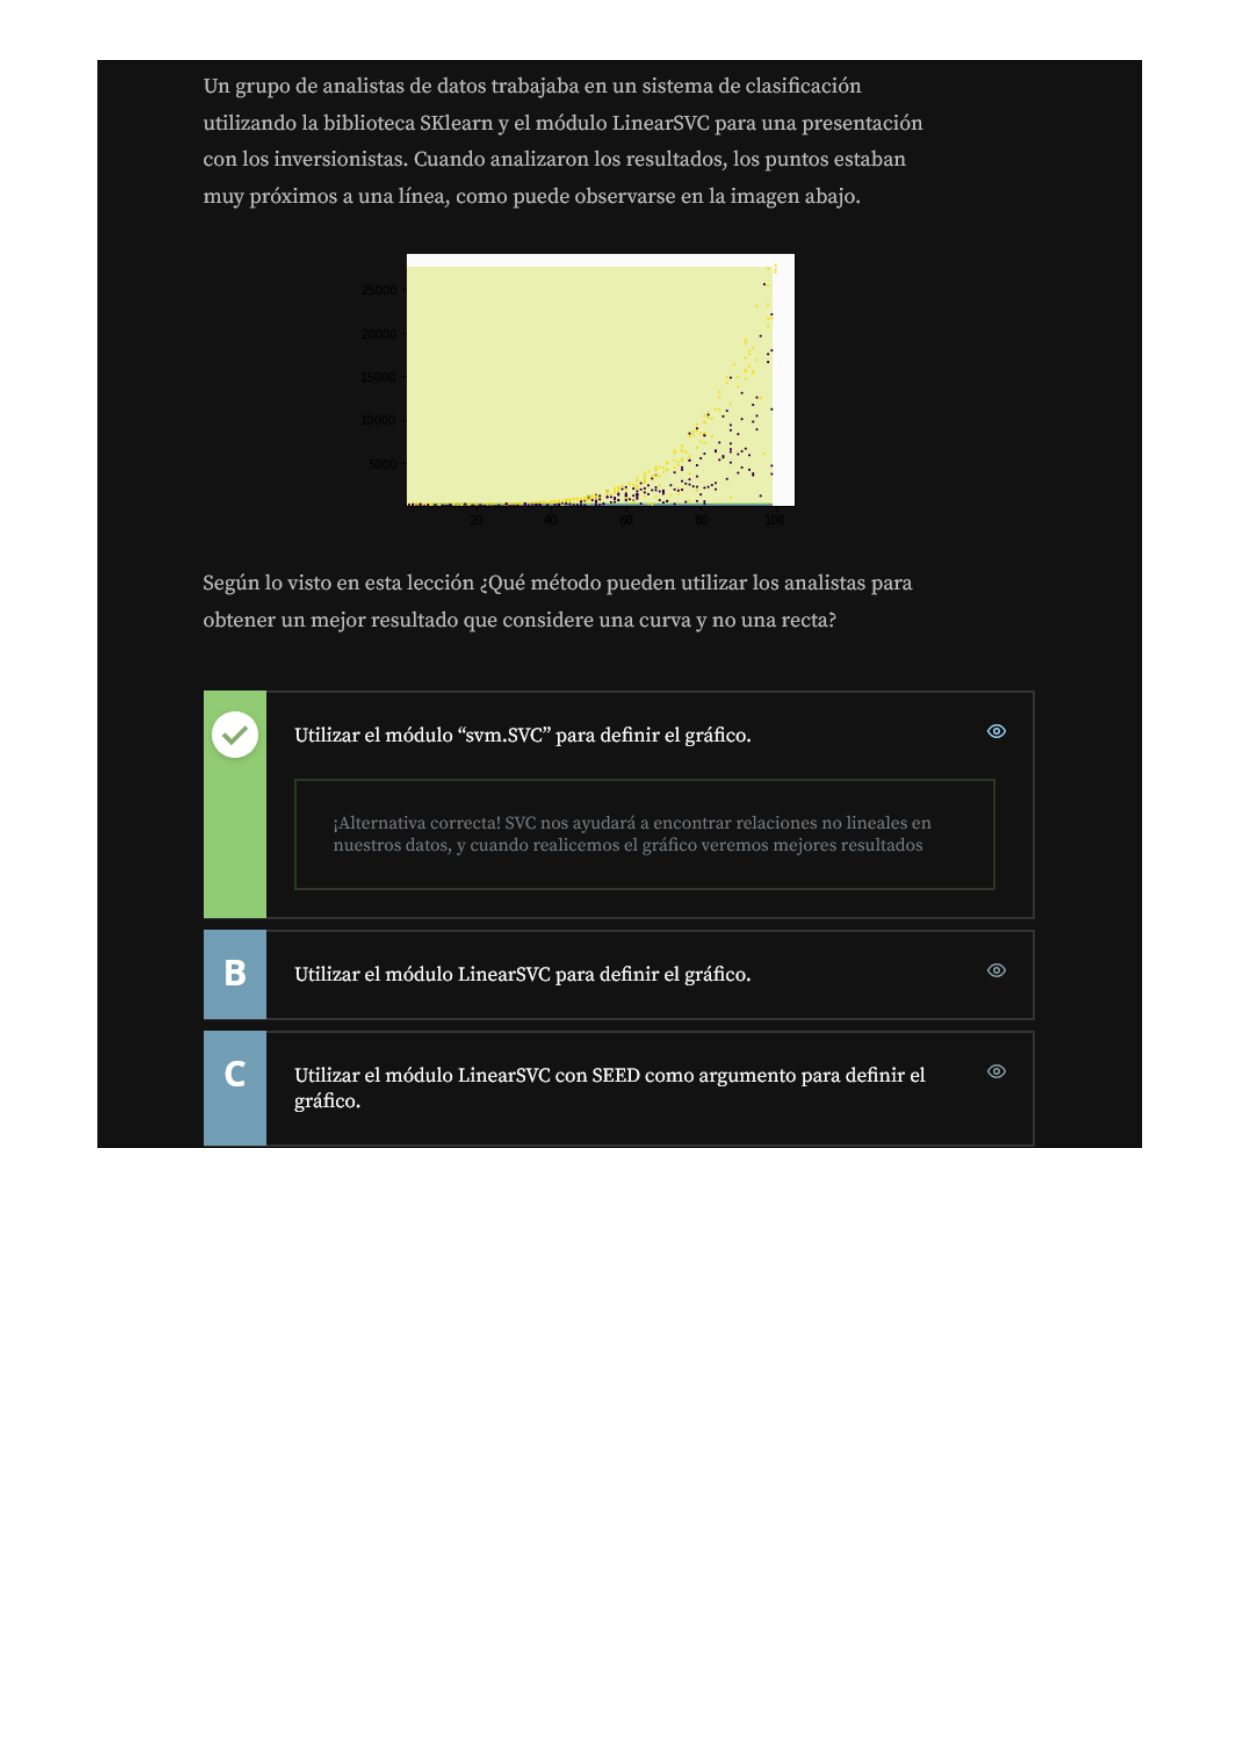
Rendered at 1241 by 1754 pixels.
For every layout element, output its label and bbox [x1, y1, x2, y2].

picture [97, 60, 1143, 1148]
